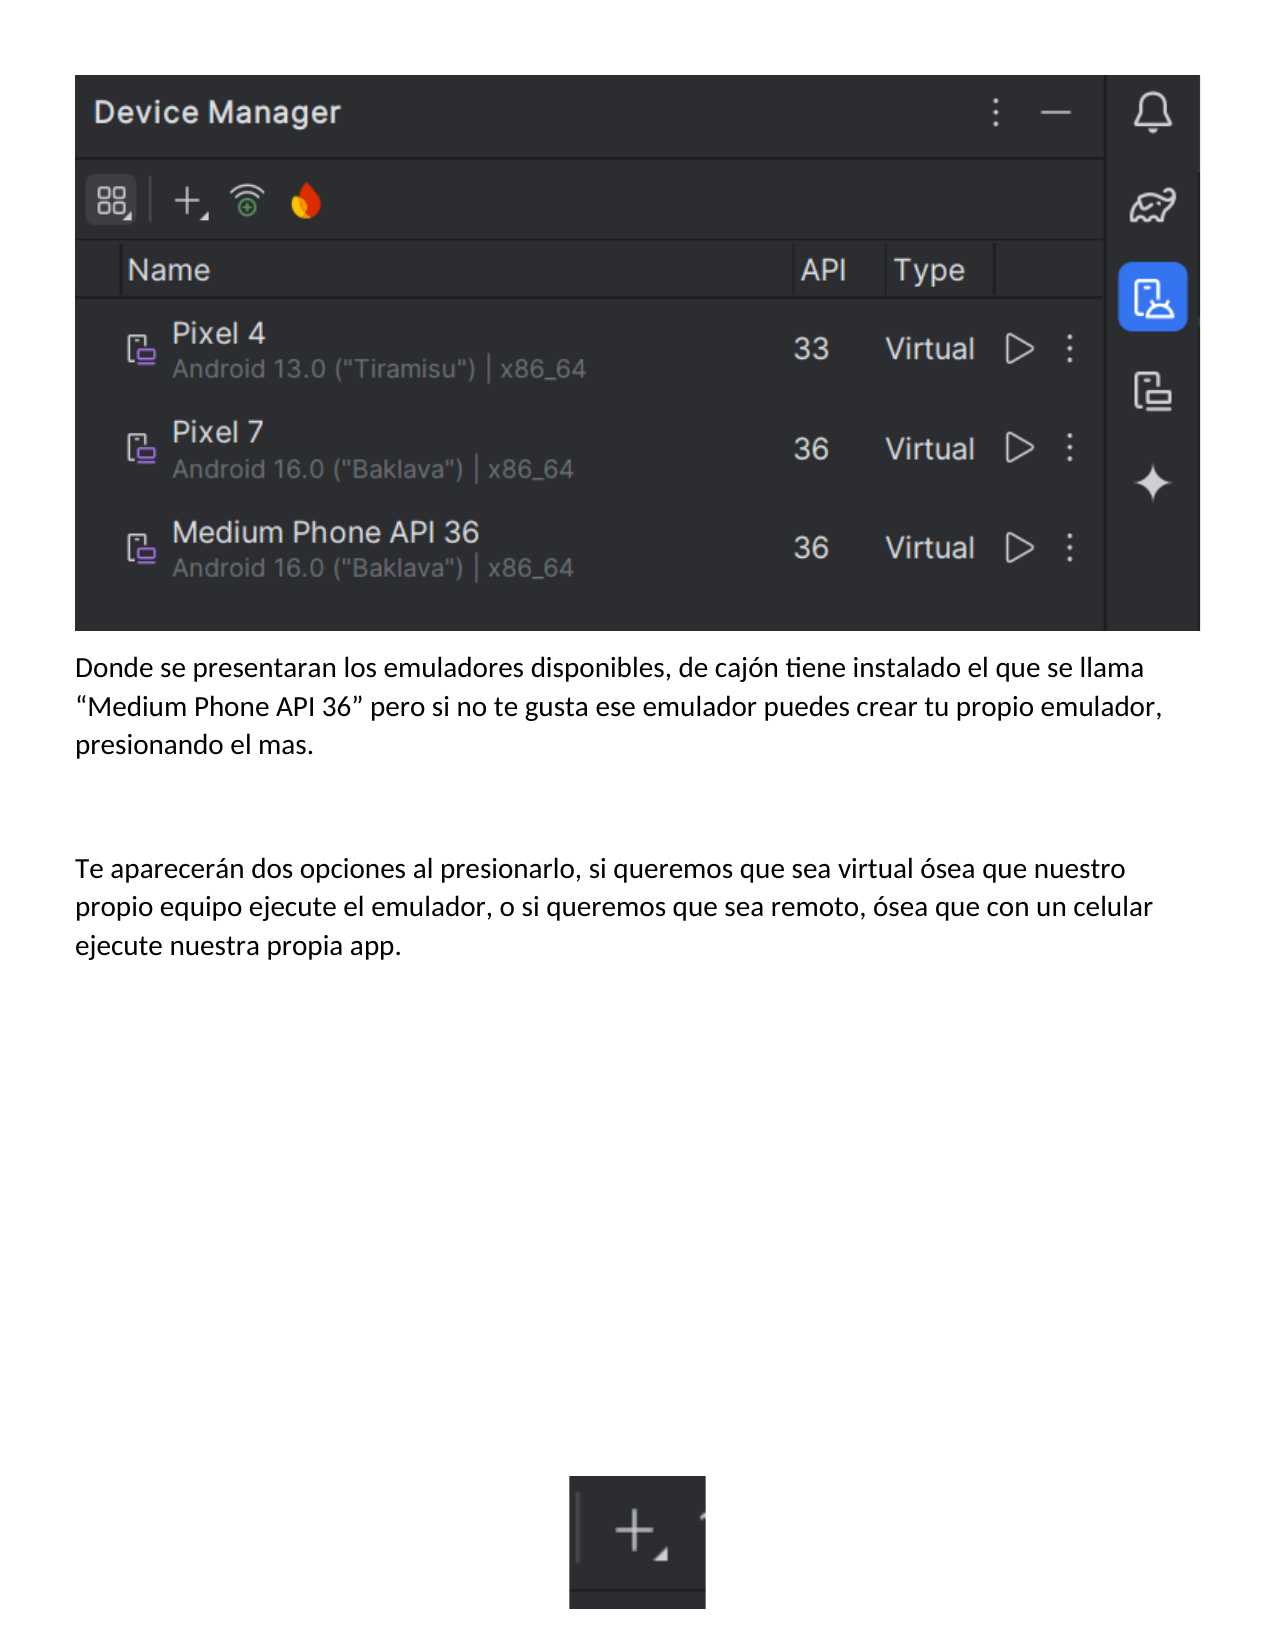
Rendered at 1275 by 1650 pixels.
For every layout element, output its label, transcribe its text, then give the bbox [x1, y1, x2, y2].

picture [75, 75, 1200, 631]
text Te aparecerán dos opciones al presionarlo, si queremos que sea virtual ósea que nuestro propio equipo ejecute el emulador, o si queremos que sea remoto, ósea que con un celular ejecute nuestra propia app. [75, 850, 1200, 962]
picture [569, 1476, 706, 1609]
text Donde se presentaran los emuladores disponibles, de cajón tiene instalado el que se llama “Medium Phone API 36” pero si no te gusta ese emulador puedes crear tu propio emulador, presionando el mas. [75, 649, 1200, 762]
